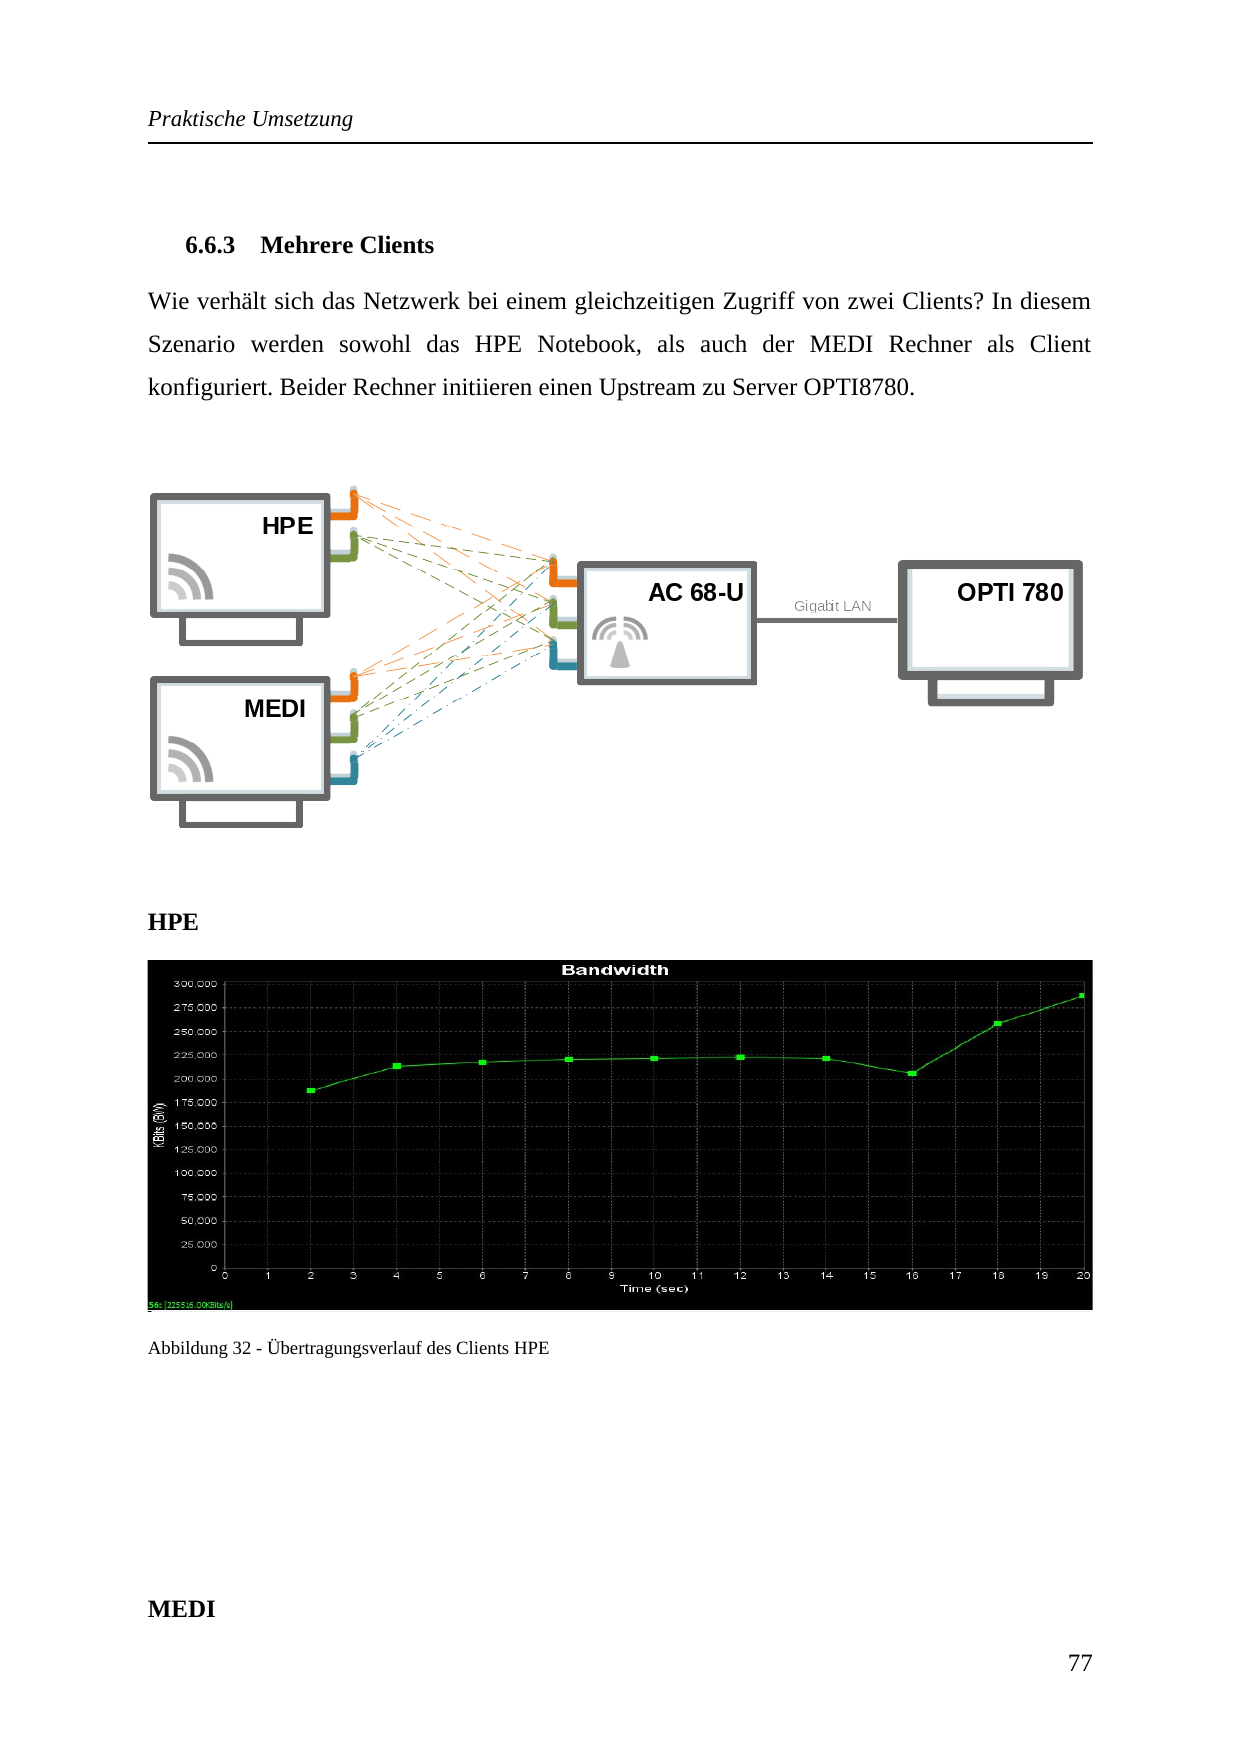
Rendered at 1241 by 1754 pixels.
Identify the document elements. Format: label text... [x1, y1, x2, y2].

text Abbildung 32 - Übertragungsverlauf des Clients HPE [148, 1337, 1093, 1358]
text MEDI [148, 1594, 1093, 1623]
text Wie verhält sich das Netzwerk bei einem gleichzeitigen Zugriff von zwei Clients? In diesem Szenario werden sowohl das HPE Notebook, als auch der MEDI Rechner als Client konfiguriert. Beider Rechner initiieren einen Upstream zu Server OPTI8780. [148, 286, 1093, 401]
subtitle Mehrere Clients [185, 230, 1093, 259]
picture [147, 960, 1093, 1312]
text HPE [148, 907, 1093, 936]
